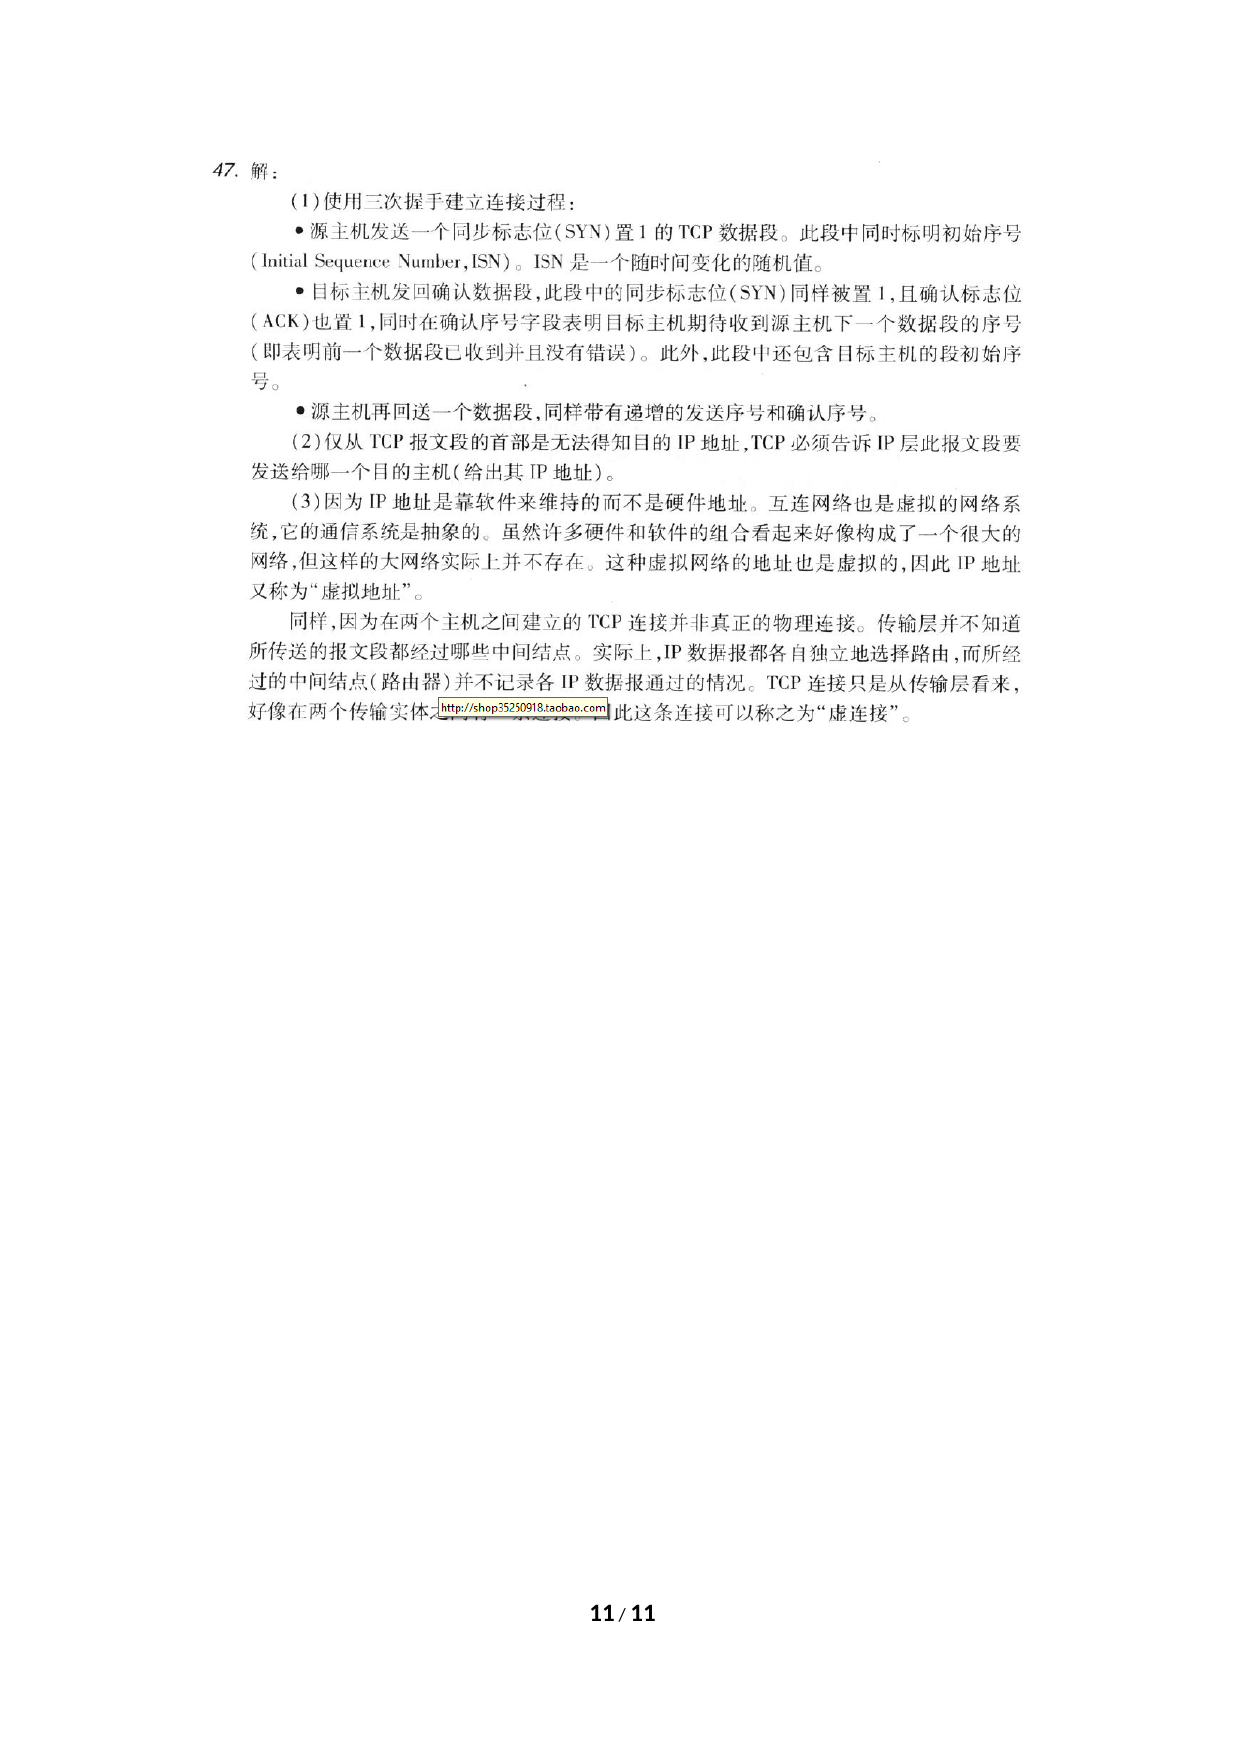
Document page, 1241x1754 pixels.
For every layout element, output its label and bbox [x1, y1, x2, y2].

picture [208, 158, 1033, 726]
